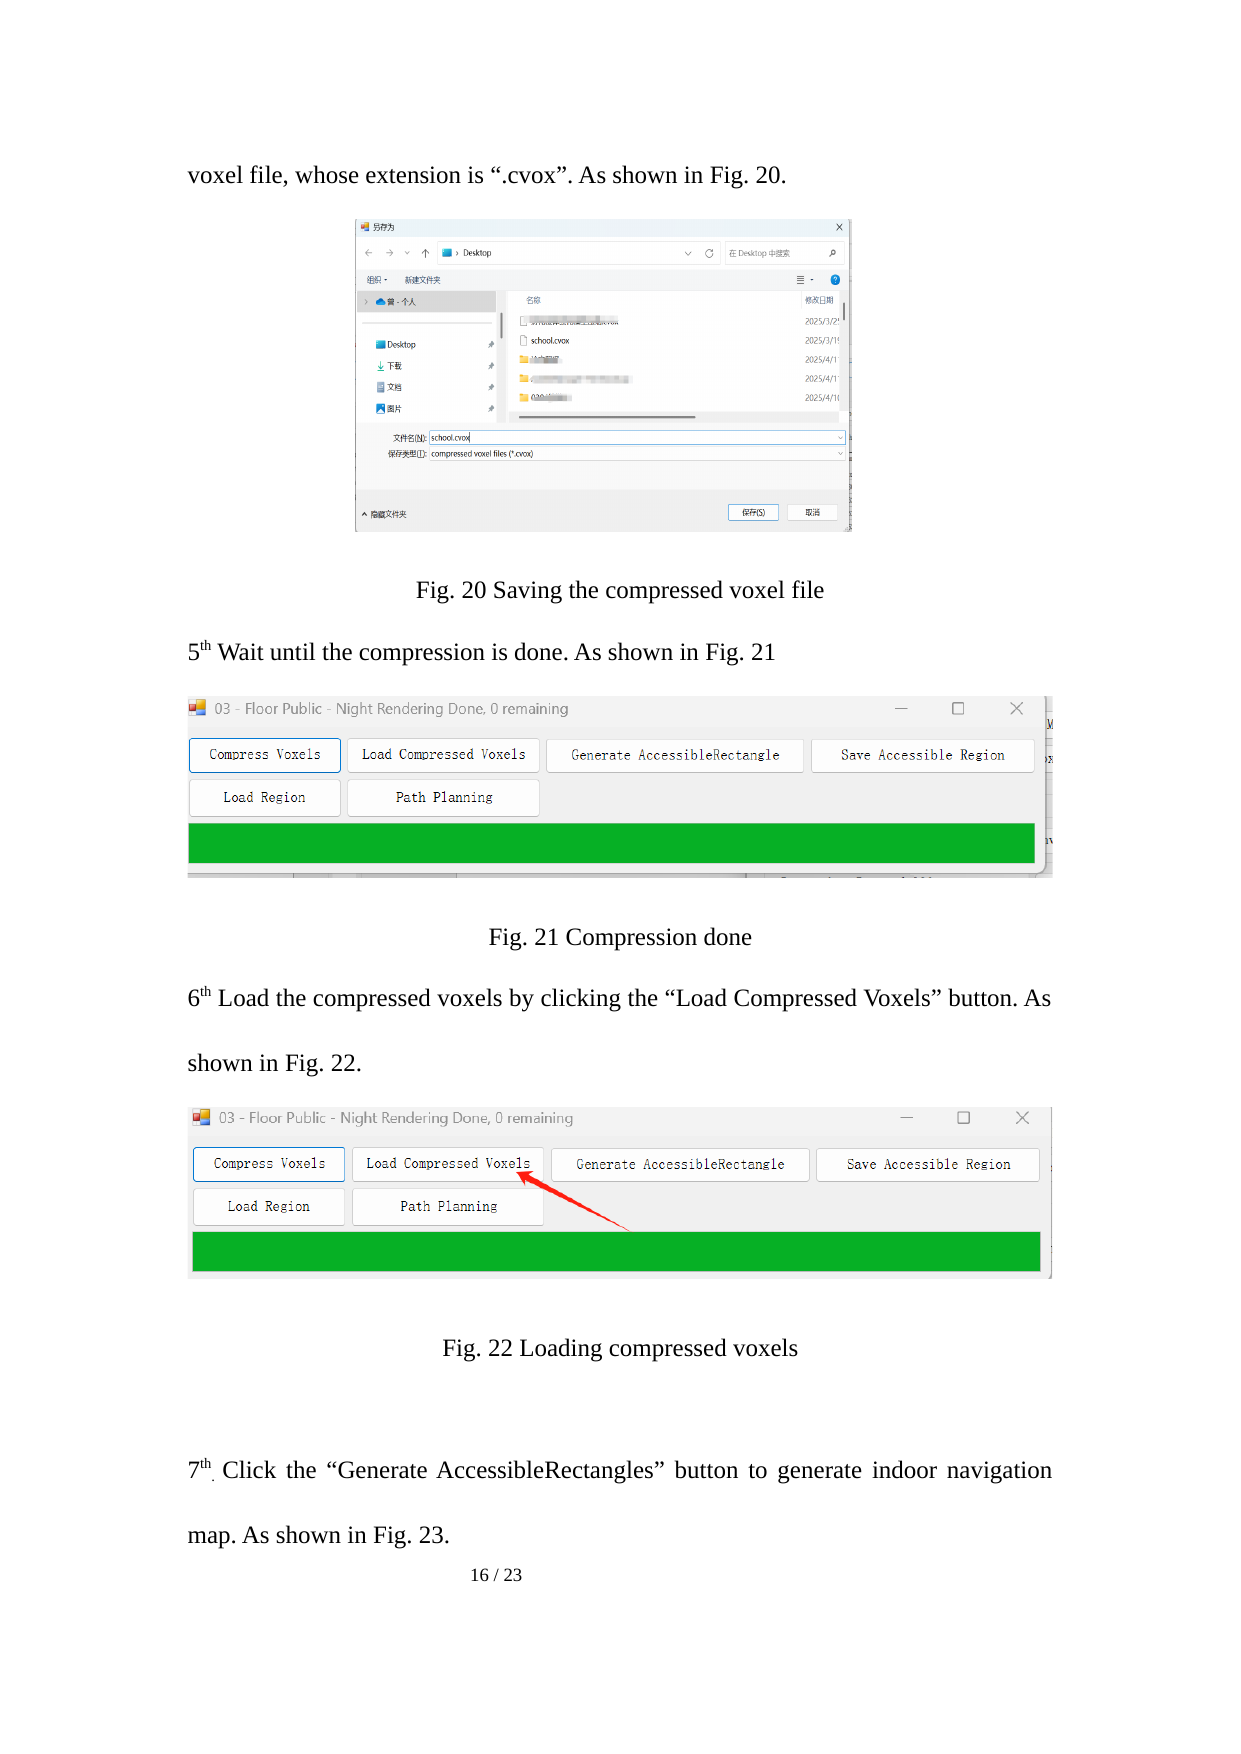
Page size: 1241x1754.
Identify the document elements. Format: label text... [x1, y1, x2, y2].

text 5th Wait until the compression is done. As shown in Fig. 21 [187, 635, 1053, 667]
text Fig. 21 Compression done [187, 920, 1053, 952]
text 6th Load the compressed voxels by clicking the “Load Compressed Voxels” button. As shown in Fig. 22. [187, 981, 1053, 1078]
picture [355, 219, 852, 532]
text 7th. Click the “Generate AccessibleRectangles” button to generate indoor navigation map. As shown in Fig. 23. [187, 1453, 1053, 1551]
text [187, 158, 1053, 191]
picture [187, 1107, 1053, 1279]
text Fig. 22 Loading compressed voxels [187, 1331, 1053, 1363]
picture [187, 696, 1053, 878]
text Fig. 20 Saving the compressed voxel file [187, 573, 1053, 606]
